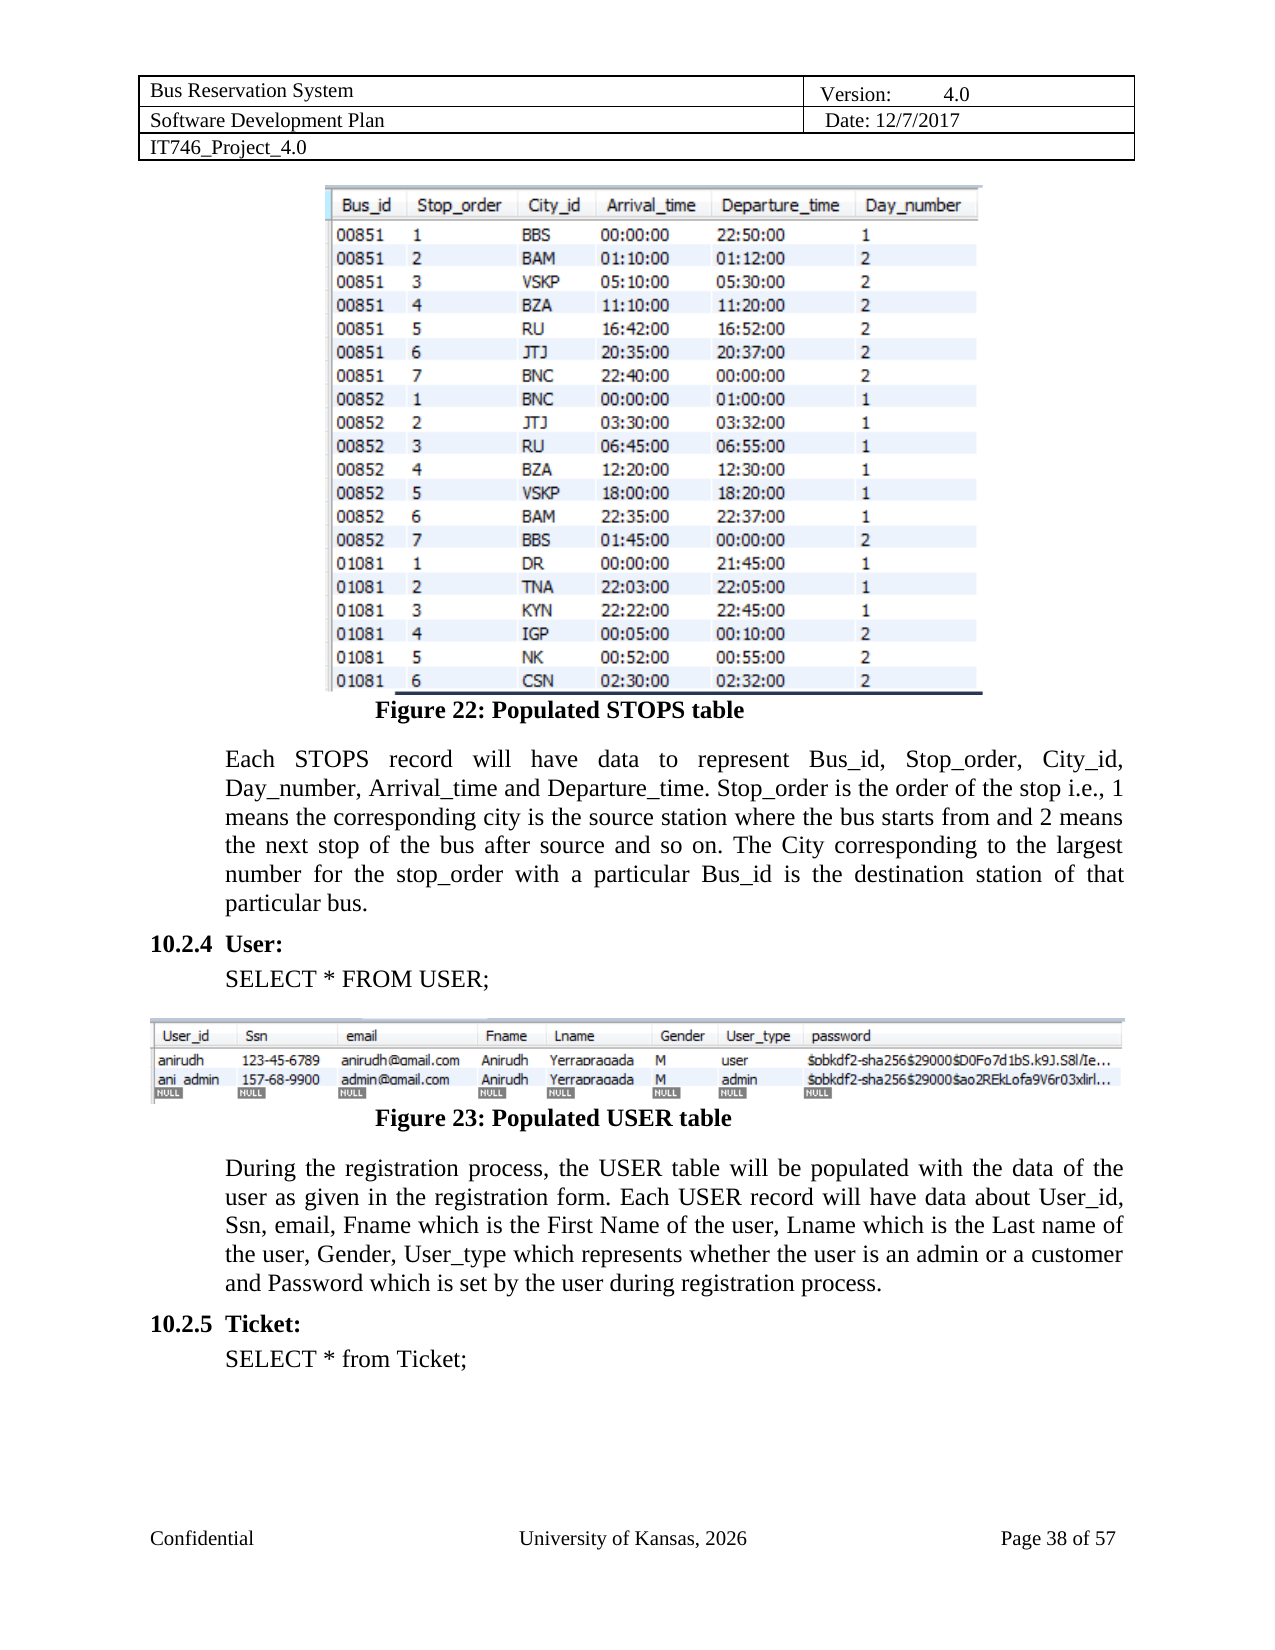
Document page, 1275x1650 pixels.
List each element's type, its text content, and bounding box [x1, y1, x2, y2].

picture [325, 185, 983, 695]
subtitle Ticket: [150, 1309, 1125, 1338]
picture [150, 1018, 1125, 1104]
subtitle User: [150, 929, 1125, 958]
list SELECT * from Ticket; [225, 1344, 1125, 1373]
text Figure 22: Populated STOPS table [375, 695, 1125, 723]
list SELECT * FROM USER; [225, 964, 1125, 993]
text Figure 23: Populated USER table [300, 1104, 1125, 1132]
list Each STOPS record will have data to represent Bus_id, Stop_order, City_id, Day_number, Arrival_time and Departure_time. Stop_order is the order of the stop i.e., 1 means the corresponding city is the source station where the bus starts from and 2 means the next stop of the bus after source and so on. The City corresponding to the largest number for the stop_order with a particular Bus_id is the destination station of that particular bus. [225, 744, 1125, 917]
list During the registration process, the USER table will be populated with the data of the user as given in the registration form. Each USER record will have data about User_id, Ssn, email, Fname which is the First Name of the user, Lname which is the Last name of the user, Gender, User_type which represents whether the user is an admin or a customer and Password which is set by the user during registration process. [225, 1153, 1125, 1297]
